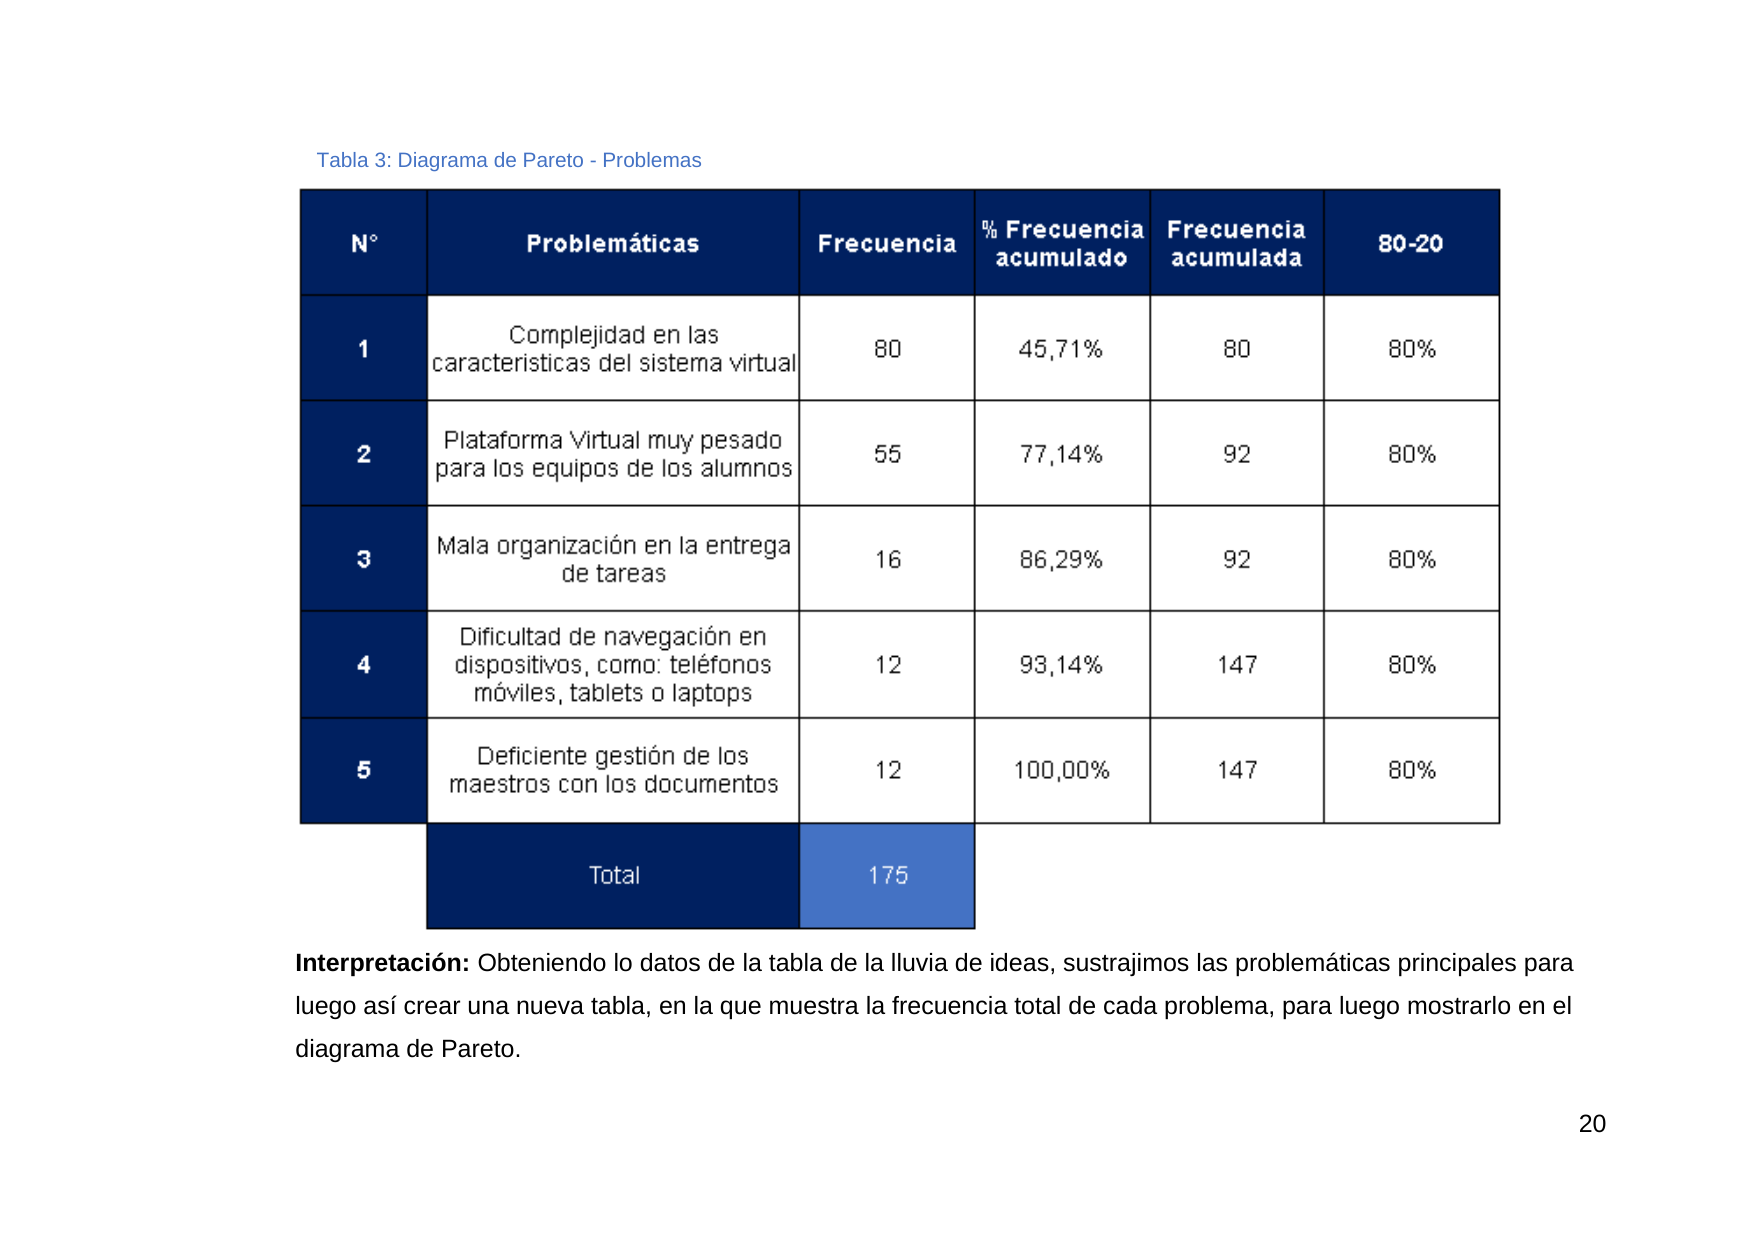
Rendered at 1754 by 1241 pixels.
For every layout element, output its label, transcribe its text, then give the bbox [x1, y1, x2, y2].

text Interpretación: Obteniendo lo datos de la tabla de la lluvia de ideas, sustrajimos las problemáticas principales para luego así crear una nueva tabla, en la que muestra la frecuencia total de cada problema, para luego mostrarlo en el diagrama de Pareto. [295, 947, 1606, 1062]
picture [295, 184, 1506, 935]
text Tabla 3: Diagrama de Pareto - Problemas [316, 148, 1606, 172]
